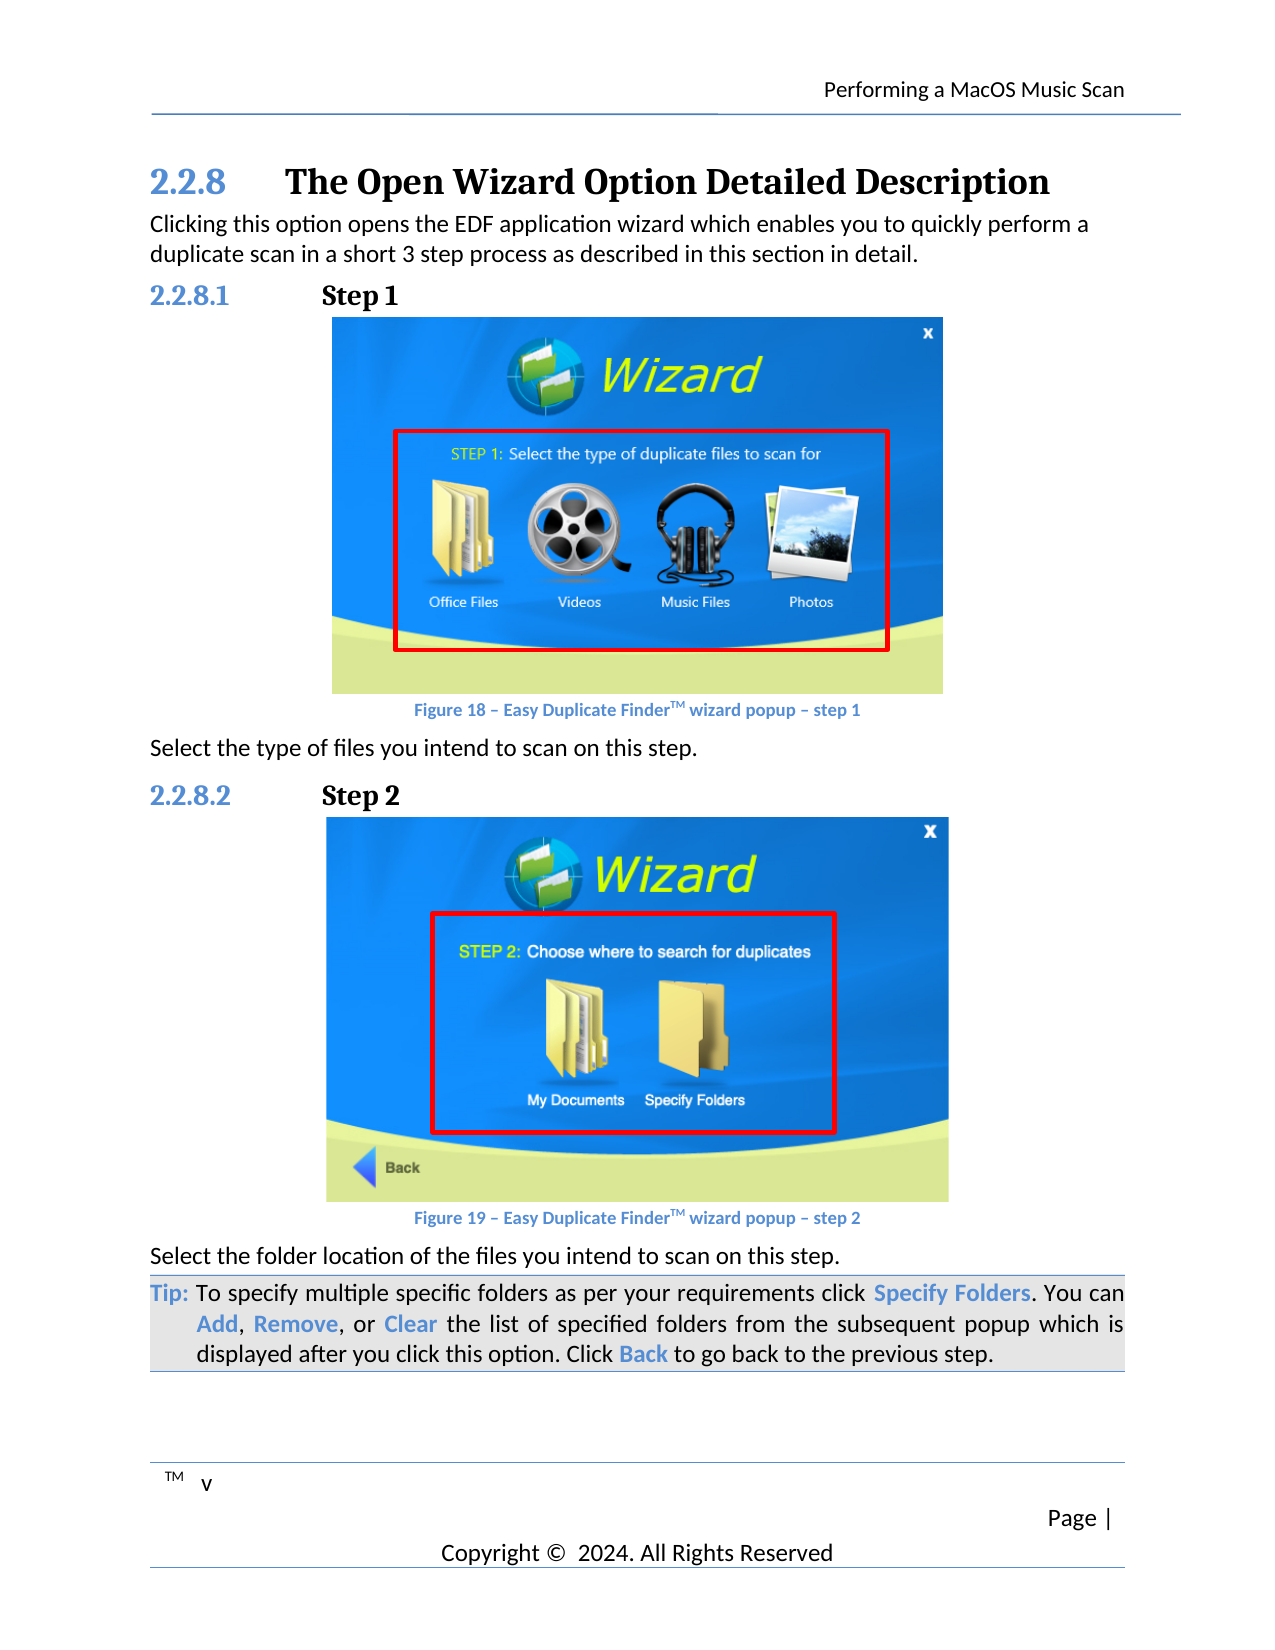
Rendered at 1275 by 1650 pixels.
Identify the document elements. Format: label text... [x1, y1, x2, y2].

subtitle Step 2 [150, 779, 1125, 813]
text Tip: To specify multiple specific folders as per your requirements click Specify Folders. You can Add, Remove, or Clear the list of specified folders from the subsequent popup which is displayed after you click this option. Click Back to go back to the previous step. [150, 1276, 1125, 1371]
picture [326, 817, 949, 1202]
text Clicking this option opens the EDF application wizard which enables you to quickly perform a duplicate scan in a short 3 step process as described in this section in detail. [150, 208, 1125, 269]
picture [332, 317, 943, 694]
subtitle The Open Wizard Option Detailed Description [150, 161, 1125, 204]
text Select the folder location of the files you intend to scan on this step. [150, 1240, 1125, 1270]
text Select the type of files you intend to scan on this step. [150, 732, 1125, 762]
subtitle Step 1 [150, 279, 1125, 313]
